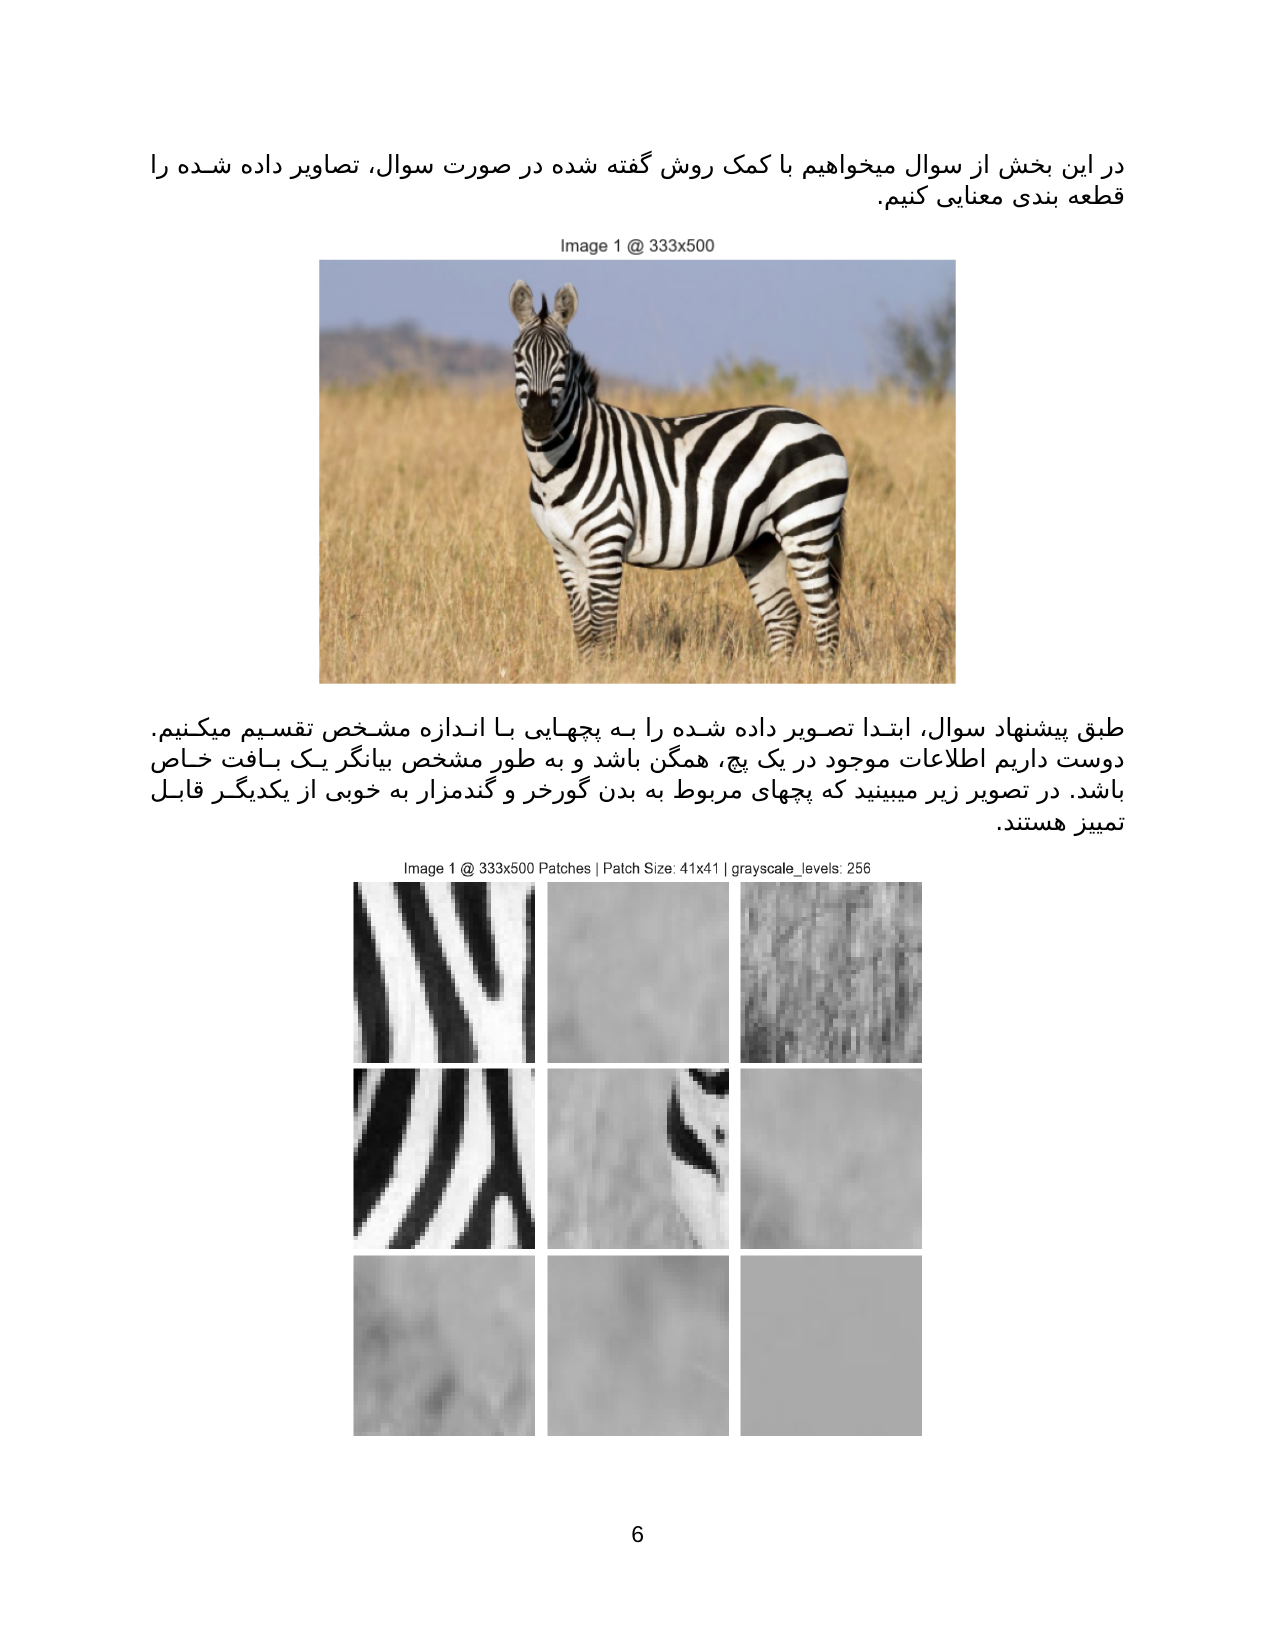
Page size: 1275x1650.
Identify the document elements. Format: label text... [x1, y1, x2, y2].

picture [309, 229, 966, 694]
text طبق پیشنهاد سوال، ابتدا تصویر داده شده را به پچهایی با اندازه مشخص تقسیم میکنیم. دوست داریم اطلاعات موجود در یک پچ، همگن باشد و به طور مشخص بیانگر یک بافت خاص باشد. در تصویر زیر میبینید که پچهای مربوط به بدن گورخر و گندمزار به خوبی از یکدیگر قابل تمییز هستند. [150, 713, 1125, 836]
picture [346, 855, 928, 1443]
text در این بخش از سوال میخواهیم با کمک روش گفته شده در صورت سوال، تصاویر داده شده را قطعه بندی معنایی کنیم. [150, 150, 1125, 211]
